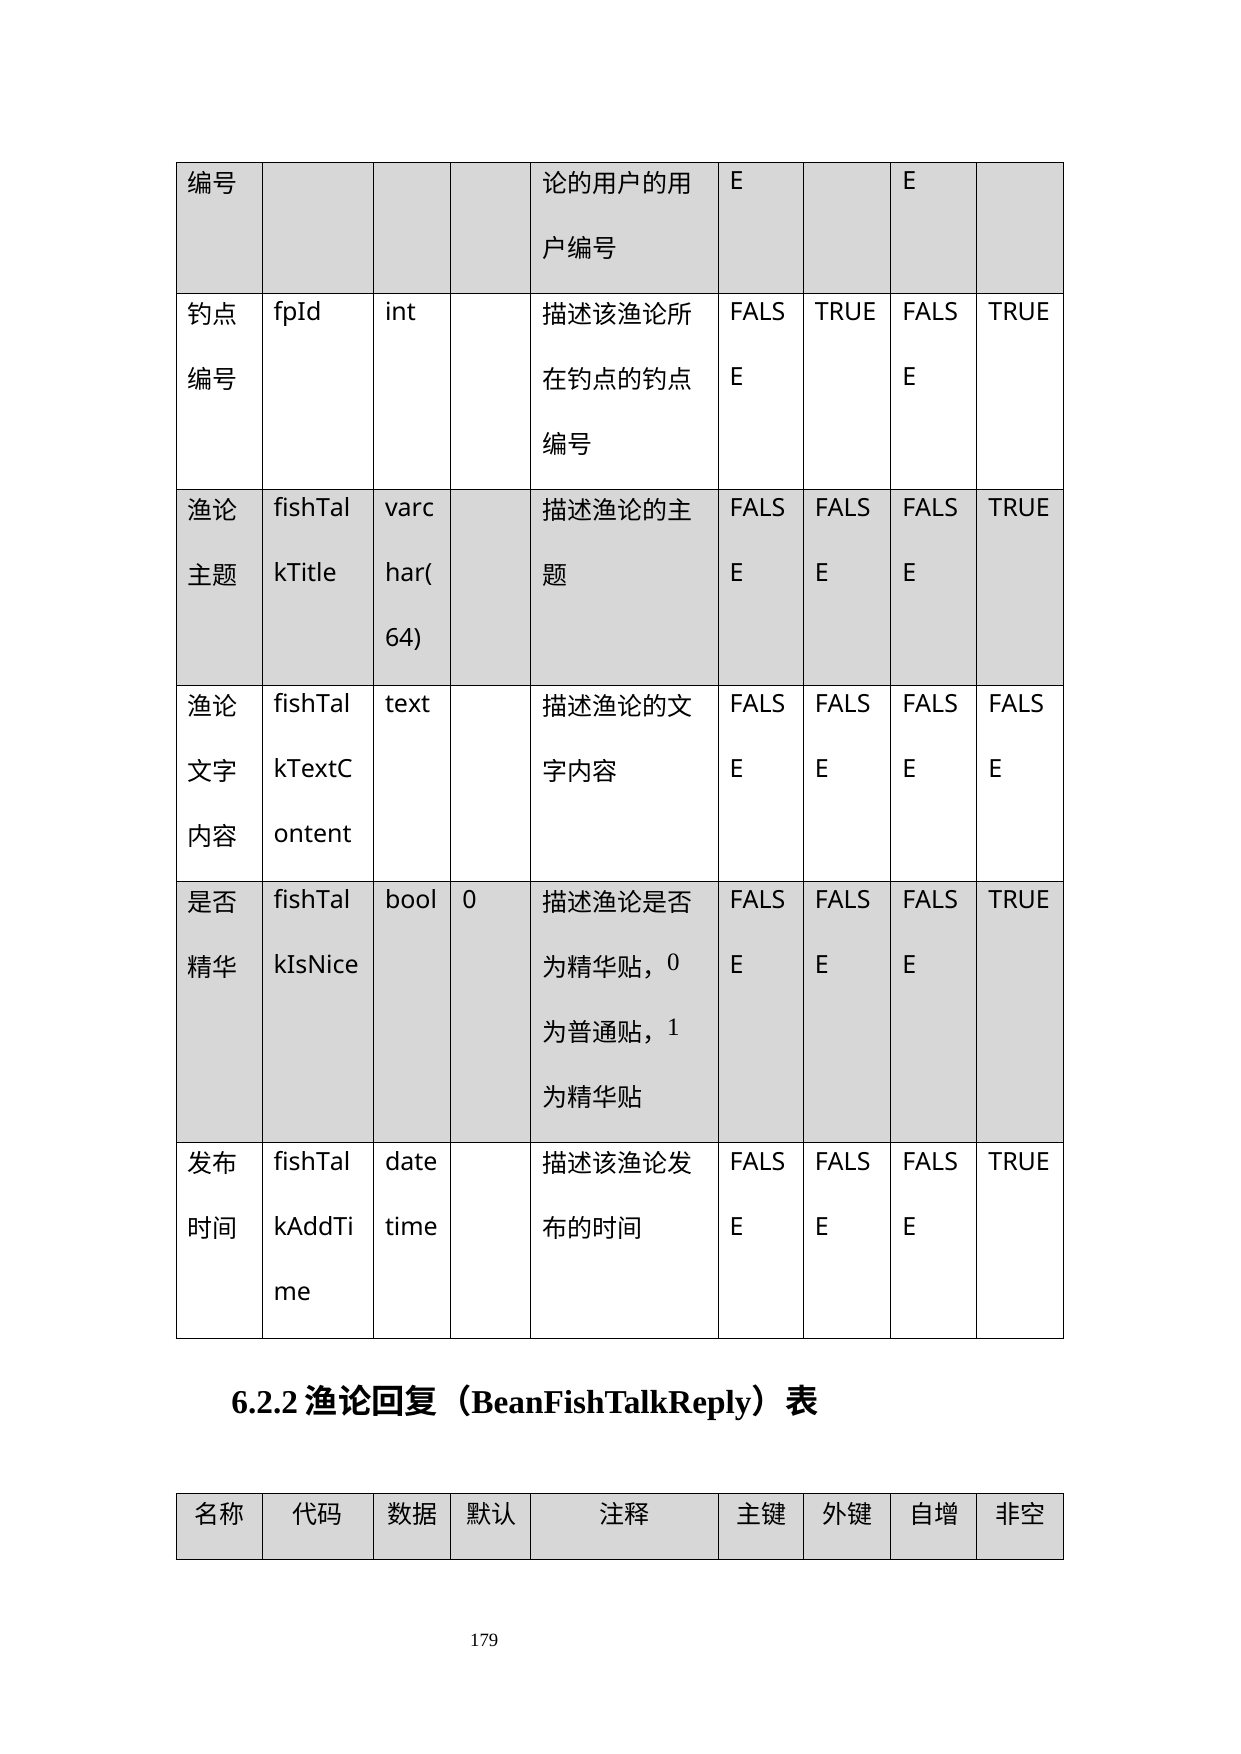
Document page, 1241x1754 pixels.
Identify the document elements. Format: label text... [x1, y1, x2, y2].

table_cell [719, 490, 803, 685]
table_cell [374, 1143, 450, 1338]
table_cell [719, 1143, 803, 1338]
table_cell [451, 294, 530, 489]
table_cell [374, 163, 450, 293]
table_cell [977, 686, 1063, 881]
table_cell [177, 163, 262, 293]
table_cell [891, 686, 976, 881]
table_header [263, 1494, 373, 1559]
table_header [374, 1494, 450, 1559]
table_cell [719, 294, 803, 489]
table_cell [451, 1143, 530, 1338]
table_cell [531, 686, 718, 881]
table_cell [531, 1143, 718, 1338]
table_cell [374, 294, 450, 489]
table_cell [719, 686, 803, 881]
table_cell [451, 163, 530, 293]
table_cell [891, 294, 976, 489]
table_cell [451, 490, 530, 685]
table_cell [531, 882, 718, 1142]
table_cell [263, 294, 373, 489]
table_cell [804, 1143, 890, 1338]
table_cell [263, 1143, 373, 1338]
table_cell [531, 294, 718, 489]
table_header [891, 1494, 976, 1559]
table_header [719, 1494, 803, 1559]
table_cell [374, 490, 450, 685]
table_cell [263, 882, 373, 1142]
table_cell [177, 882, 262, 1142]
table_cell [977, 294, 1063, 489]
subtitle 6.2.2渔论回复（BeanFishTalkReply）表 [187, 1366, 1053, 1431]
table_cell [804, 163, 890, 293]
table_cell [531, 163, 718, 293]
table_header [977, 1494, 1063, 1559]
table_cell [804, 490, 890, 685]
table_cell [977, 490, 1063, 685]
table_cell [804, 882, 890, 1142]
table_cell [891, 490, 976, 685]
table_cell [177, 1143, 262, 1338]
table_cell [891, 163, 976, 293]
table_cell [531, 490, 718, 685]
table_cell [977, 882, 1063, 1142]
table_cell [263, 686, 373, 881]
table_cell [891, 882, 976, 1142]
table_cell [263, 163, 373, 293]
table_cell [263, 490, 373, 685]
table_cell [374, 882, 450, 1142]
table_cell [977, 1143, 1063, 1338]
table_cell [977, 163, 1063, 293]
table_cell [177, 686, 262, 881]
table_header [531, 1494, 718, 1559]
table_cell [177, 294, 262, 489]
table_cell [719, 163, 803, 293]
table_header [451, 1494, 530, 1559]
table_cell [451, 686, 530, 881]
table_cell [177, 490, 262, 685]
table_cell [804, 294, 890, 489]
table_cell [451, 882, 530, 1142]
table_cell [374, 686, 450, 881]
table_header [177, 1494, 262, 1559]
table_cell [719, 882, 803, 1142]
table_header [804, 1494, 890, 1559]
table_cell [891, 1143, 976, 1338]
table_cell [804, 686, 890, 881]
